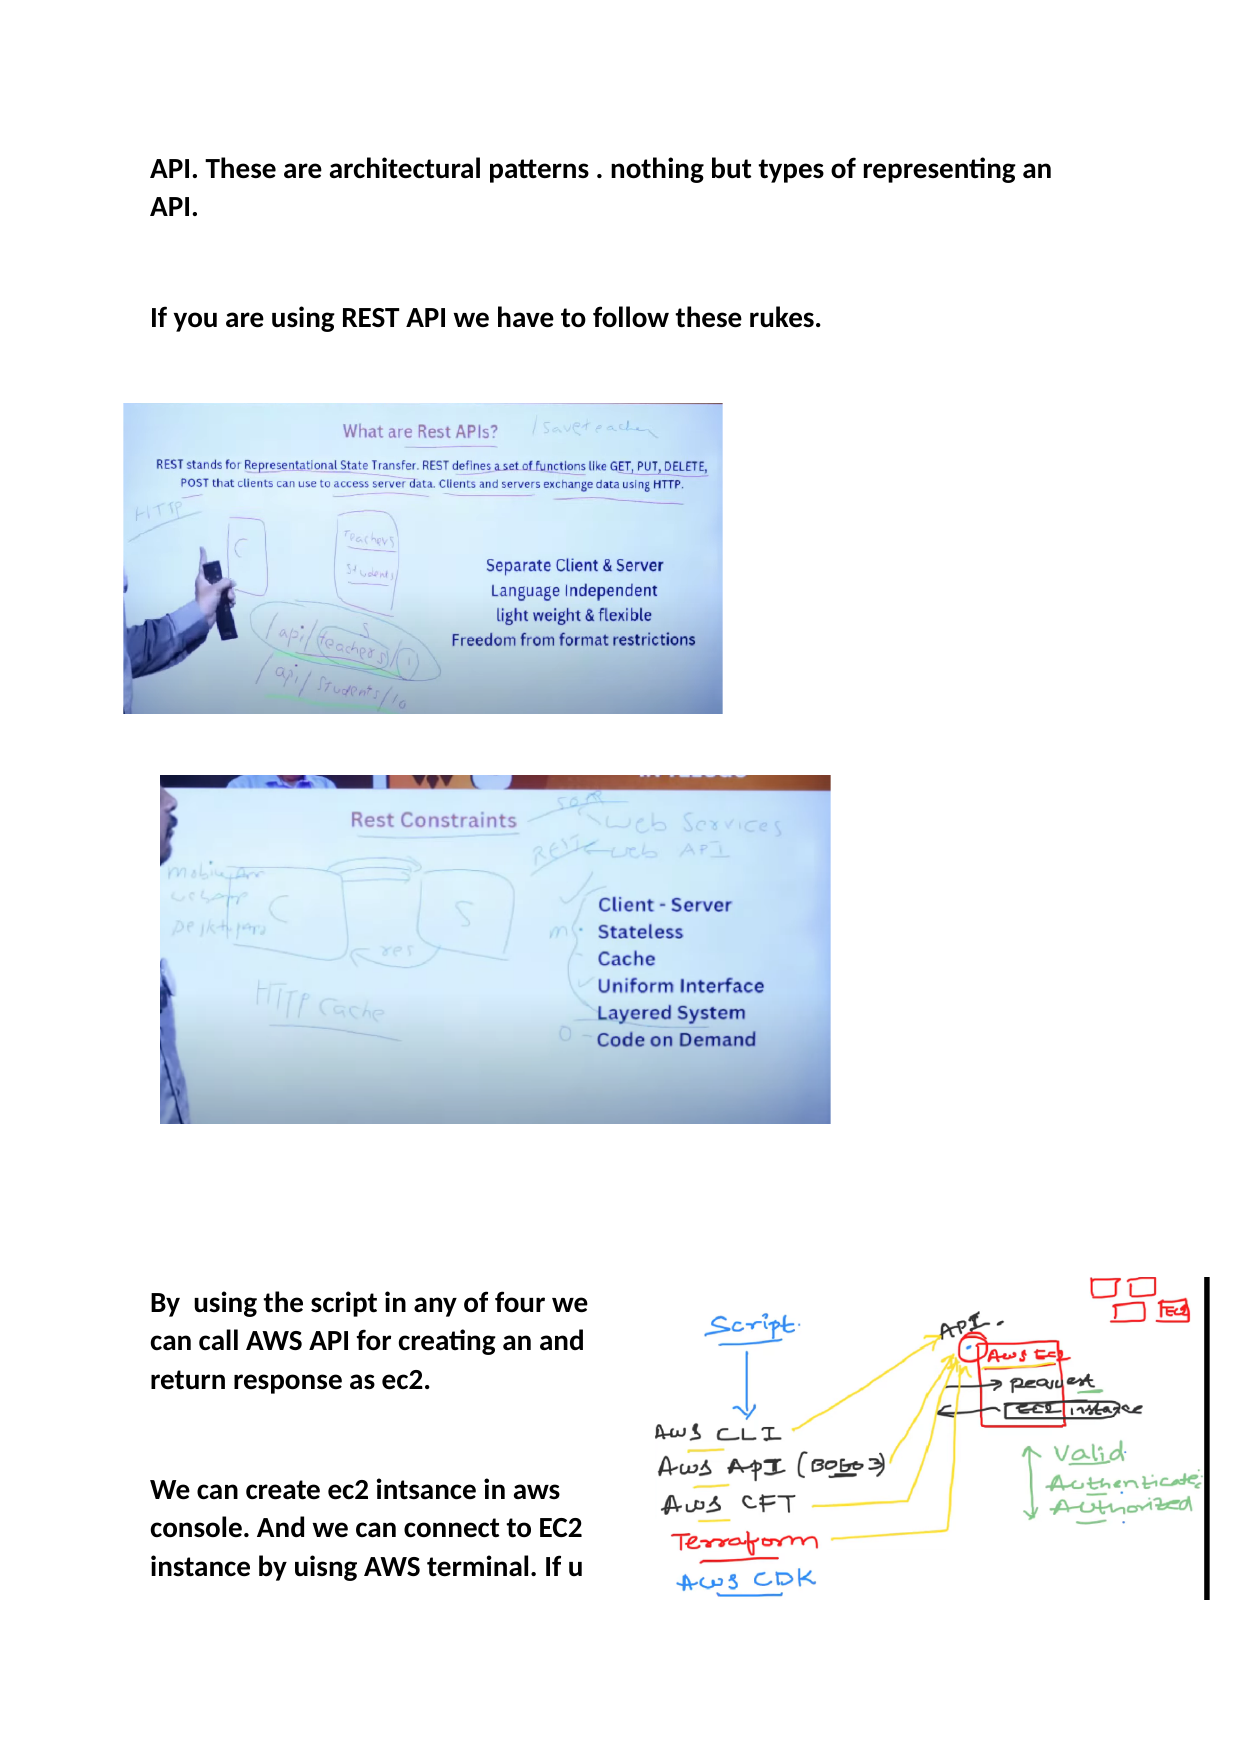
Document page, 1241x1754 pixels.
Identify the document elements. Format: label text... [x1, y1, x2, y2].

text By using the script in any of four we can call AWS API for creating an and return response as ec2. [150, 1284, 653, 1397]
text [150, 150, 1090, 224]
text If you are using REST API we have to follow these rukes. [150, 299, 1090, 334]
picture [122, 403, 723, 713]
picture [158, 775, 830, 1123]
picture [653, 1277, 1210, 1599]
